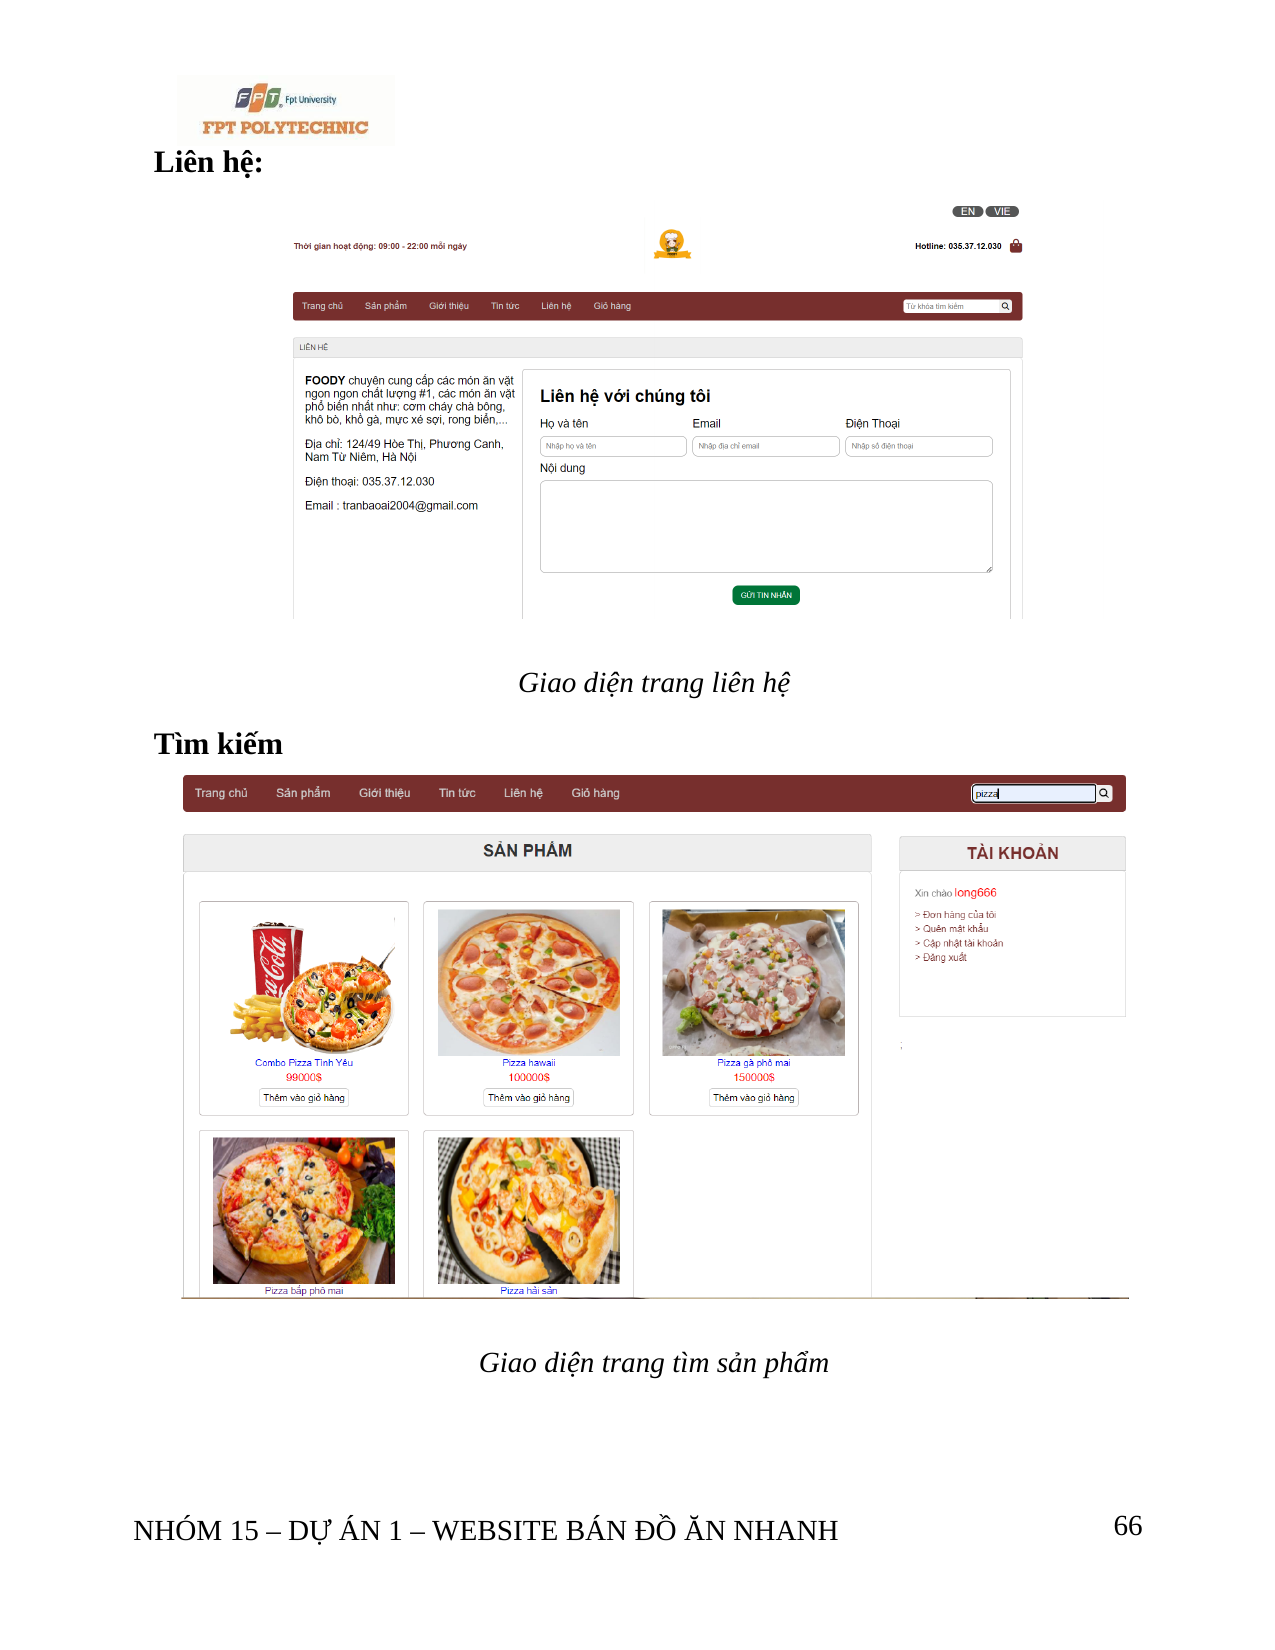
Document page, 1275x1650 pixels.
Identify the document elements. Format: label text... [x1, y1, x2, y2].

picture [206, 200, 1104, 619]
subtitle Tìm kiếm [154, 725, 1198, 761]
picture [177, 75, 395, 144]
picture [181, 775, 1129, 1299]
subtitle Liên hệ: [154, 144, 1198, 180]
